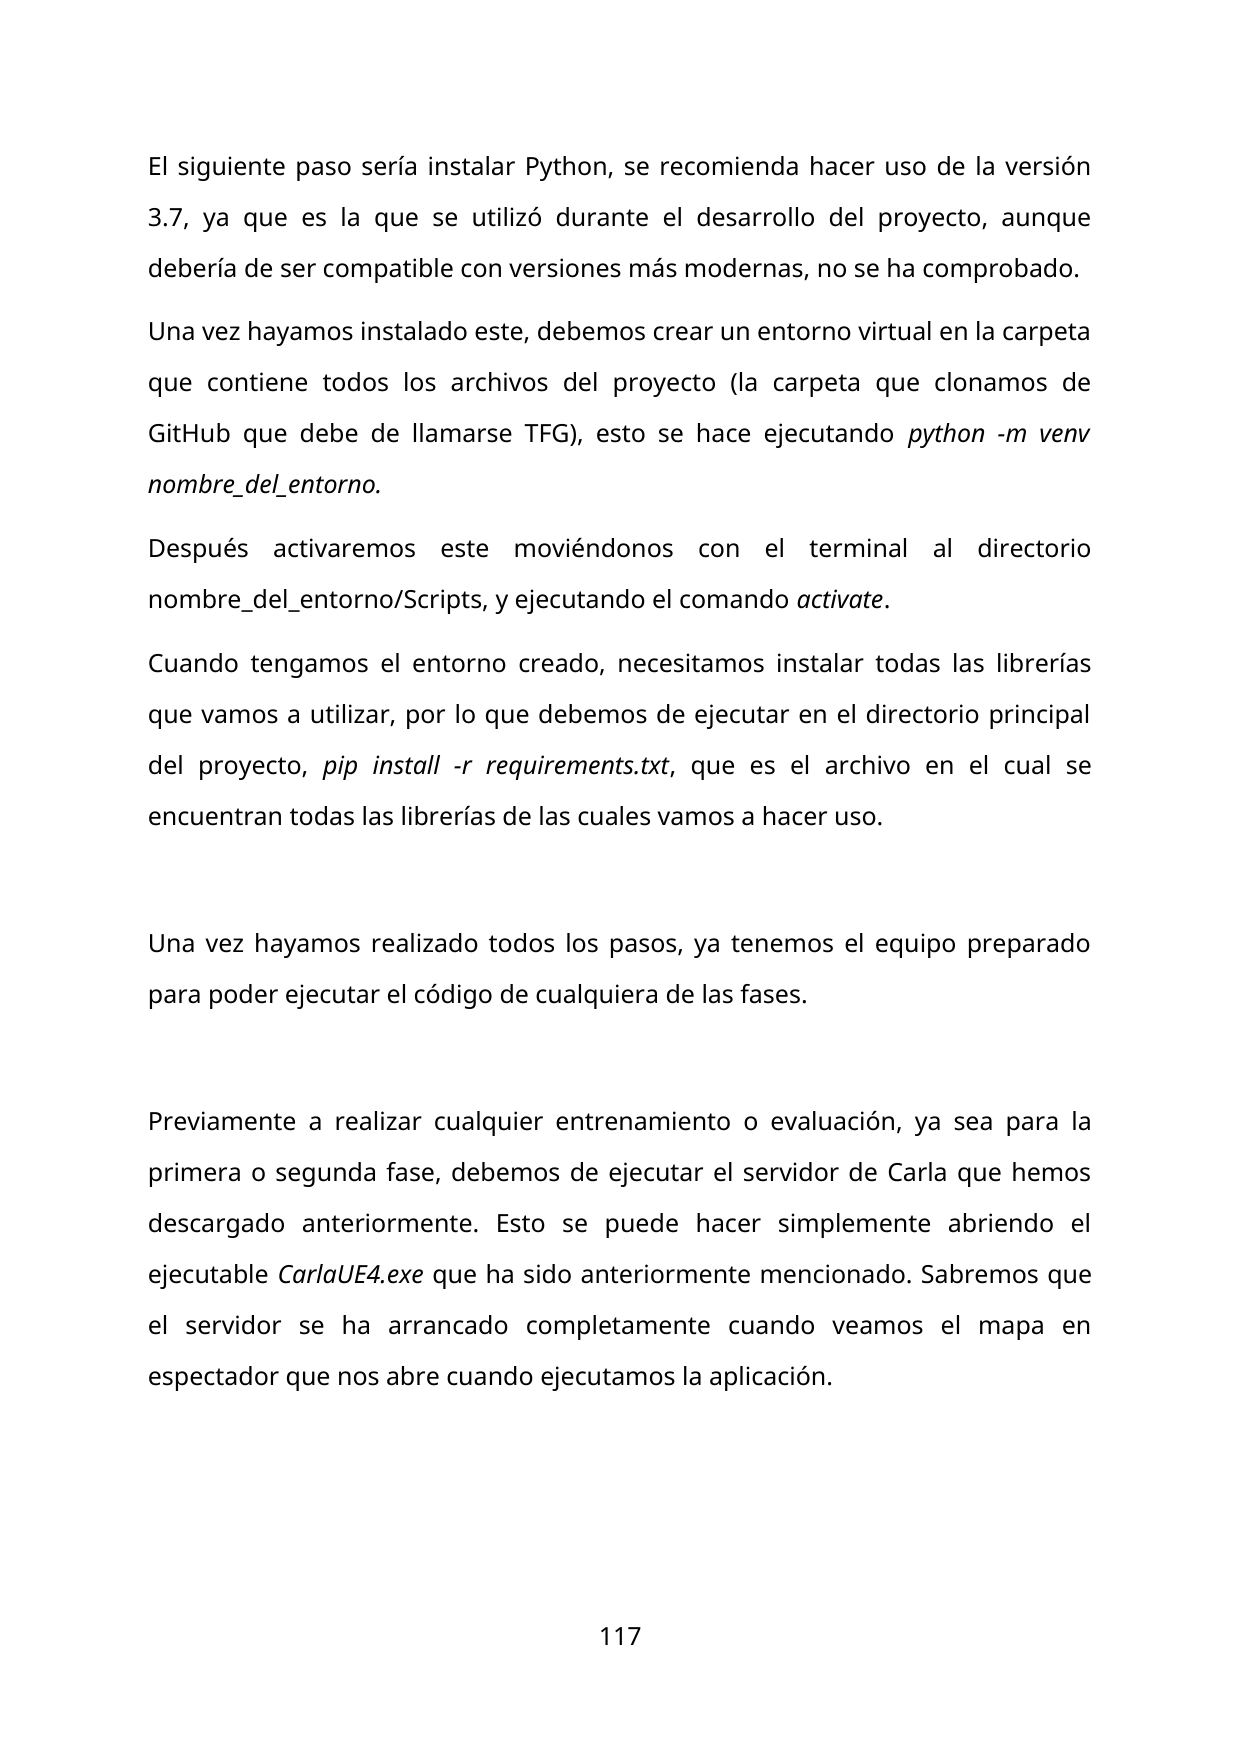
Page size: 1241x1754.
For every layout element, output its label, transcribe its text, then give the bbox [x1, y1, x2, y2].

text Previamente a realizar cualquier entrenamiento o evaluación, ya sea para la primera o segunda fase, debemos de ejecutar el servidor de Carla que hemos descargado anteriormente. Esto se puede hacer simplemente abriendo el ejecutable CarlaUE4.exe que ha sido anteriormente mencionado. Sabremos que el servidor se ha arrancado completamente cuando veamos el mapa en espectador que nos abre cuando ejecutamos la aplicación. [148, 1103, 1092, 1393]
text Una vez hayamos instalado este, debemos crear un entorno virtual en la carpeta que contiene todos los archivos del proyecto (la carpeta que clonamos de GitHub que debe de llamarse TFG), esto se hace ejecutando python -m venv nombre_del_entorno. [148, 314, 1092, 501]
text Una vez hayamos realizado todos los pasos, ya tenemos el equipo preparado para poder ejecutar el código de cualquiera de las fases. [148, 925, 1092, 1011]
text El siguiente paso sería instalar Python, se recomienda hacer uso de la versión 3.7, ya que es la que se utilizó durante el desarrollo del proyecto, aunque debería de ser compatible con versiones más modernas, no se ha comprobado. [148, 148, 1092, 284]
text Después activaremos este moviéndonos con el terminal al directorio nombre_del_entorno/Scripts, y ejecutando el comando activate. [148, 531, 1092, 616]
text Cuando tengamos el entorno creado, necesitamos instalar todas las librerías que vamos a utilizar, por lo que debemos de ejecutar en el directorio principal del proyecto, pip install -r requirements.txt, que es el archivo en el cual se encuentran todas las librerías de las cuales vamos a hacer uso. [148, 645, 1092, 832]
